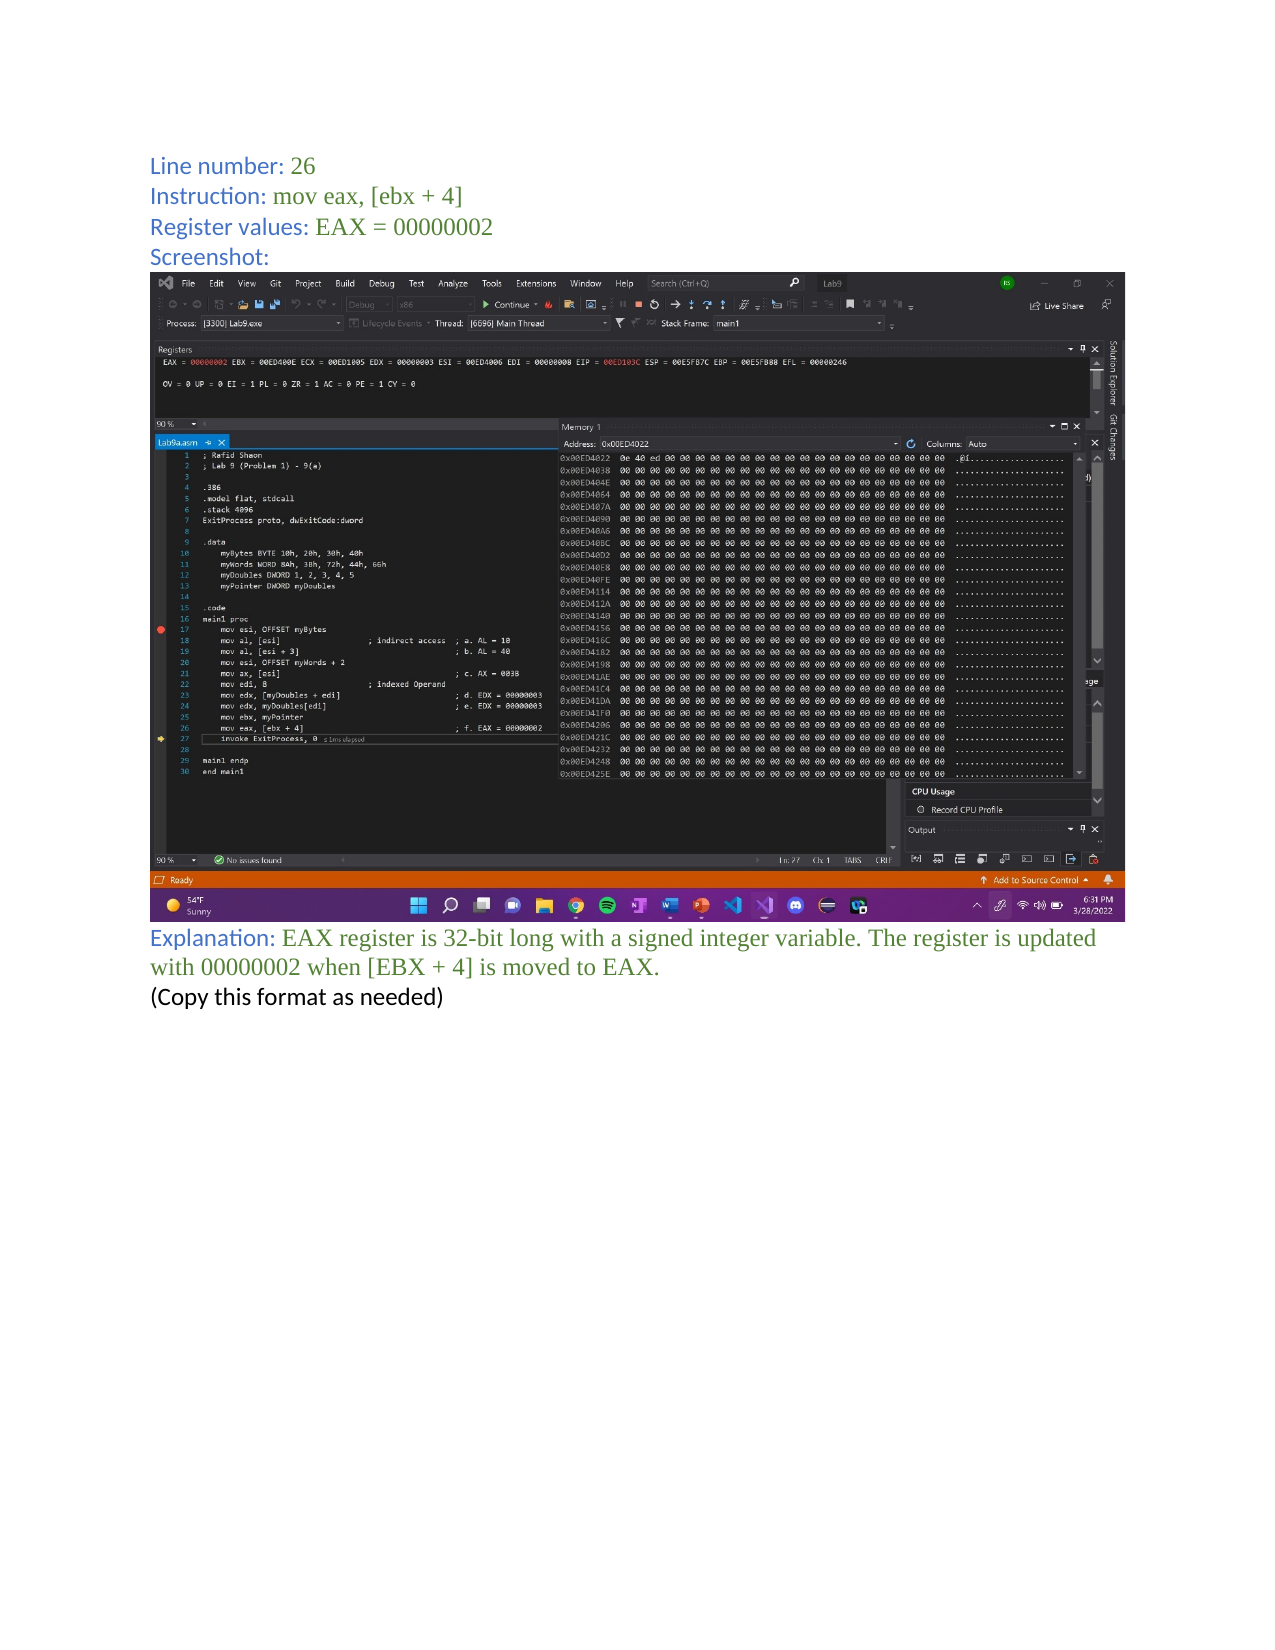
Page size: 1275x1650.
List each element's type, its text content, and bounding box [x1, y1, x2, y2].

text Instruction: mov eax, [ebx + 4] [150, 181, 1125, 211]
text with 00000002 when [EBX + 4] is moved to EAX. [150, 952, 1125, 981]
text Explanation: EAX register is 32-bit long with a signed integer variable. The register is updated [150, 922, 1125, 952]
text Register values: EAX = 00000002 [150, 211, 1125, 242]
text (Copy this format as needed) [150, 981, 1125, 1012]
text Screenshot: [150, 242, 1125, 272]
picture [150, 272, 1125, 922]
text Line number: 26 [150, 150, 1125, 181]
